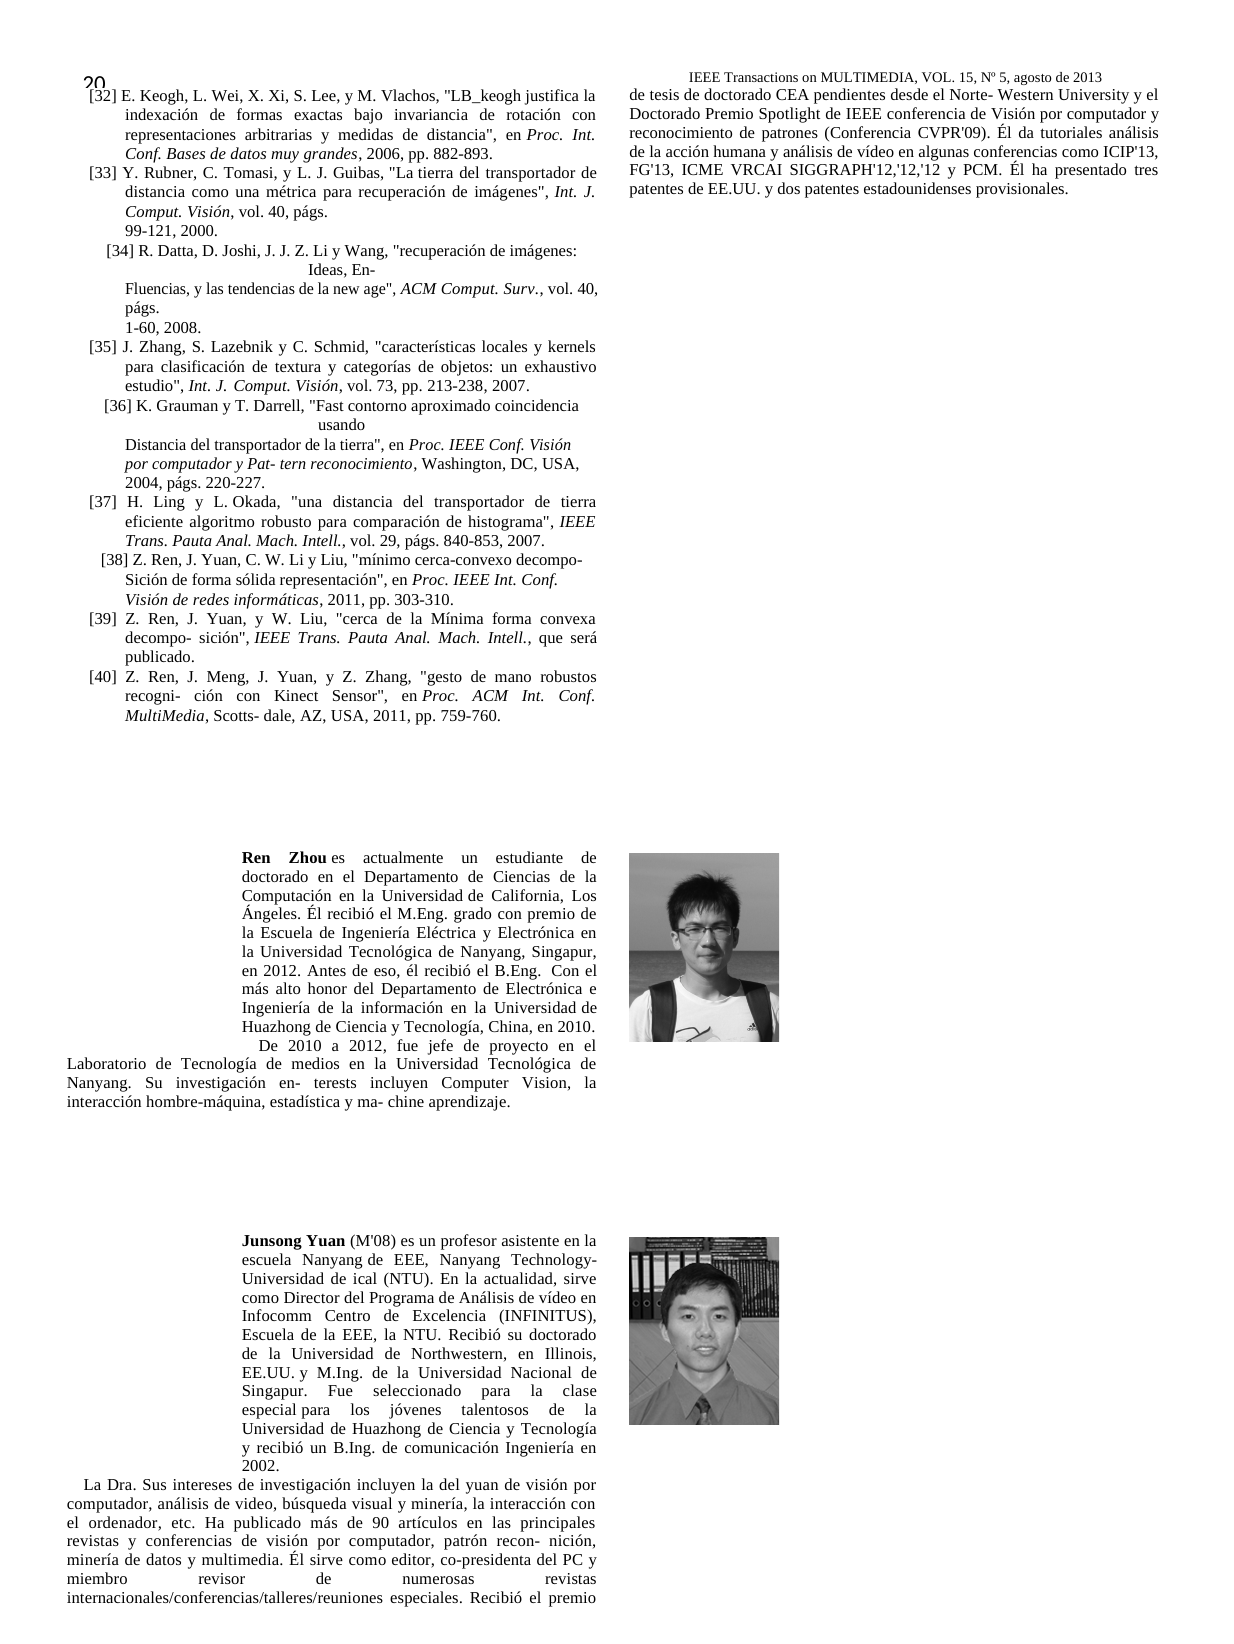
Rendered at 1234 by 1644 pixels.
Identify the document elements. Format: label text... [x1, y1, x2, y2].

text Junsong Yuan (M'08) es un profesor asistente en la escuela Nanyang de EEE, Nanyang Technology- Universidad de ical (NTU). En la actualidad, sirve como Director del Programa de Análisis de vídeo en Infocomm Centro de Excelencia (INFINITUS), Escuela de la EEE, la NTU. Recibió su doctorado de la Universidad de Northwestern, en Illinois, EE.UU. y M.Ing. de la Universidad Nacional de Singapur. Fue seleccionado para la clase especial para los jóvenes talentosos de la Universidad de Huazhong de Ciencia y Tecnología y recibió un B.Ing. de comunicación Ingeniería en 2002. [242, 1232, 597, 1476]
text La Dra. Sus intereses de investigación incluyen la del yuan de visión por computador, análisis de video, búsqueda visual y minería, la interacción con el ordenador, etc. Ha publicado más de 90 artículos en las principales revistas y conferencias de visión por computador, patrón recon- nición, minería de datos y multimedia. Él sirve como editor, co-presidenta del PC y miembro revisor de numerosas revistas internacionales/conferencias/talleres/reuniones especiales. Recibió el premio de tesis de doctorado CEA pendientes desde el Norte- Western University y el Doctorado Premio Spotlight de IEEE conferencia de Visión por computador y reconocimiento de patrones (Conferencia CVPR'09). Él da tutoriales análisis de la acción humana y análisis de vídeo en algunas conferencias como ICIP'13, FG'13, ICME VRCAI SIGGRAPH'12,'12,'12 y PCM. Él ha presentado tres patentes de EE.UU. y dos patentes estadounidenses provisionales. [629, 86, 1159, 198]
text [38] Z. Ren, J. Yuan, C. W. Li y Liu, "mínimo cerca-convexo decompo- [86, 551, 598, 570]
text [39] Z. Ren, J. Yuan, y W. Liu, "cerca de la Mínima forma convexa decompo- sición", IEEE Trans. Pauta Anal. Mach. Intell., que será publicado. [89, 609, 597, 666]
text 1-60, 2008. [125, 318, 607, 337]
text De 2010 a 2012, fue jefe de proyecto en el Laboratorio de Tecnología de medios en la Universidad Tecnológica de Nanyang. Su investigación en- terests incluyen Computer Vision, la interacción hombre-máquina, estadística y ma- chine aprendizaje. [67, 1036, 597, 1111]
text [34] R. Datta, D. Joshi, J. J. Z. Li y Wang, "recuperación de imágenes: Ideas, En- [85, 240, 598, 279]
text Ren Zhou es actualmente un estudiante de doctorado en el Departamento de Ciencias de la Computación en la Universidad de California, Los Ángeles. Él recibió el M.Eng. grado con premio de la Escuela de Ingeniería Eléctrica y Electrónica en la Universidad Tecnológica de Nanyang, Singapur, en 2012. Antes de eso, él recibió el B.Eng. Con el más alto honor del Departamento de Electrónica e Ingeniería de la información en la Universidad de Huazhong de Ciencia y Tecnología, China, en 2010. [242, 848, 597, 1036]
text 99-121, 2000. [125, 221, 607, 240]
text [35] J. Zhang, S. Lazebnik y C. Schmid, "características locales y kernels para clasificación de textura y categorías de objetos: un exhaustivo estudio", Int. J. Comput. Visión, vol. 73, pp. 213-238, 2007. [89, 337, 597, 395]
picture [629, 1237, 780, 1425]
text [32] E. Keogh, L. Wei, X. Xi, S. Lee, y M. Vlachos, "LB_keogh justifica la indexación de formas exactas bajo invariancia de rotación con representaciones arbitrarias y medidas de distancia", en Proc. Int. Conf. Bases de datos muy grandes, 2006, pp. 882-893. [89, 86, 597, 163]
text [36] K. Grauman y T. Darrell, "Fast contorno aproximado coincidencia usando [86, 396, 597, 434]
text Distancia del transportador de la tierra", en Proc. IEEE Conf. Visión por computador y Pat- tern reconocimiento, Washington, DC, USA, 2004, págs. 220-227. [125, 434, 597, 492]
text Sición de forma sólida representación", en Proc. IEEE Int. Conf. Visión de redes informáticas, 2011, pp. 303-310. [125, 570, 597, 608]
text Fluencias, y las tendencias de la new age", ACM Comput. Surv., vol. 40, págs. [125, 279, 607, 317]
text La Dra. Sus intereses de investigación incluyen la del yuan de visión por computador, análisis de video, búsqueda visual y minería, la interacción con el ordenador, etc. Ha publicado más de 90 artículos en las principales revistas y conferencias de visión por computador, patrón recon- nición, minería de datos y multimedia. Él sirve como editor, co-presidenta del PC y miembro revisor de numerosas revistas internacionales/conferencias/talleres/reuniones especiales. Recibió el premio de tesis de doctorado CEA pendientes desde el Norte- Western University y el Doctorado Premio Spotlight de IEEE conferencia de Visión por computador y reconocimiento de patrones (Conferencia CVPR'09). Él da tutoriales análisis de la acción humana y análisis de vídeo en algunas conferencias como ICIP'13, FG'13, ICME VRCAI SIGGRAPH'12,'12,'12 y PCM. Él ha presentado tres patentes de EE.UU. y dos patentes estadounidenses provisionales. [67, 1476, 597, 1607]
text [40] Z. Ren, J. Meng, J. Yuan, y Z. Zhang, "gesto de mano robustos recogni- ción con Kinect Sensor", en Proc. ACM Int. Conf. MultiMedia, Scotts- dale, AZ, USA, 2011, pp. 759-760. [89, 667, 597, 725]
text [33] Y. Rubner, C. Tomasi, y L. J. Guibas, "La tierra del transportador de distancia como una métrica para recuperación de imágenes", Int. J. Comput. Visión, vol. 40, págs. [89, 163, 597, 221]
text [37] H. Ling y L. Okada, "una distancia del transportador de tierra eficiente algoritmo robusto para comparación de histograma", IEEE Trans. Pauta Anal. Mach. Intell., vol. 29, págs. 840-853, 2007. [89, 492, 597, 550]
picture [629, 853, 780, 1042]
